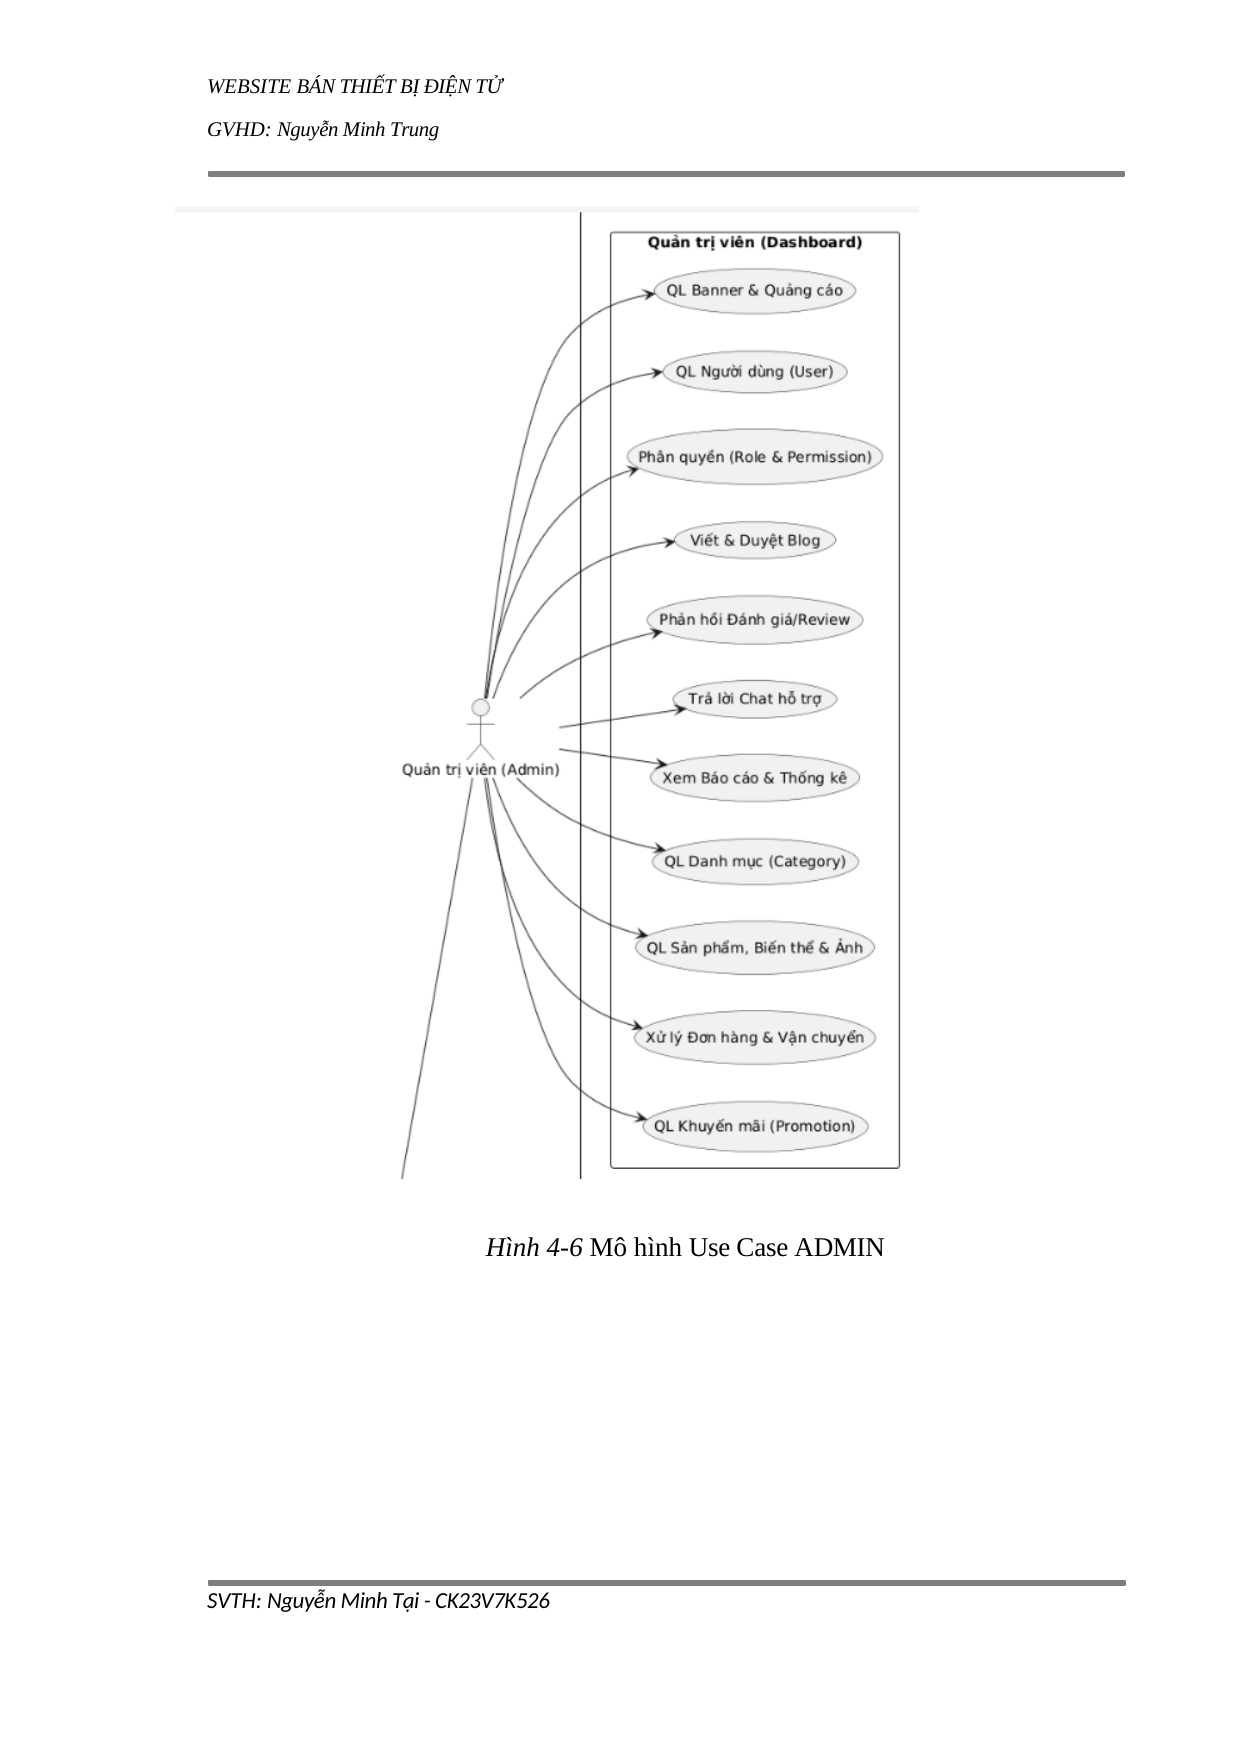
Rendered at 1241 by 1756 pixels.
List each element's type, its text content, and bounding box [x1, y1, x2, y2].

picture [175, 206, 919, 1179]
text Hình 4-6 Mô hình Use Case ADMIN [179, 1231, 1121, 1262]
